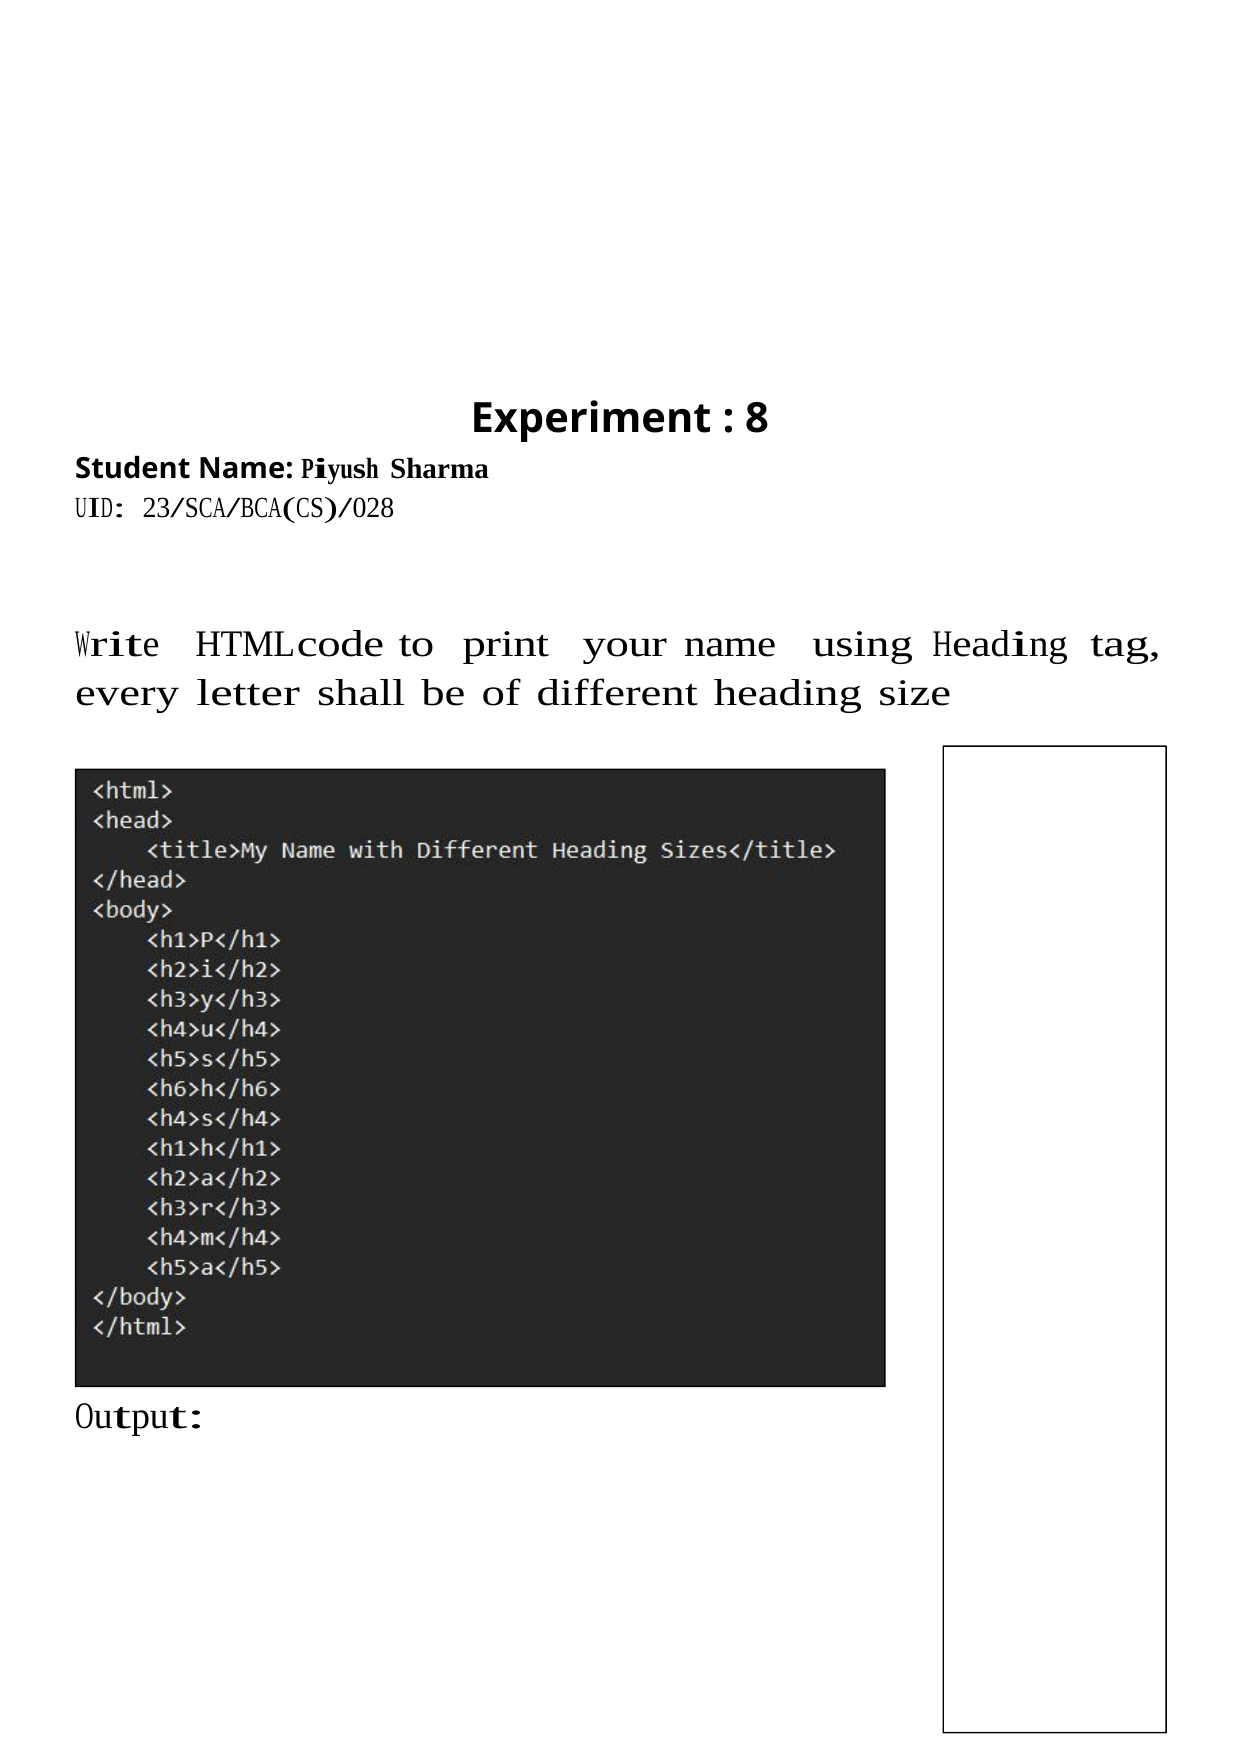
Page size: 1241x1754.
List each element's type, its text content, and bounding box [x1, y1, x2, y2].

text Output: [75, 772, 1186, 1437]
text Student Name: Piyush Sharma UID: 23/SCA/BCA(CS)/028 [75, 448, 524, 524]
subtitle Experiment : 8 [66, 379, 1174, 446]
picture [944, 747, 1165, 772]
picture [944, 1437, 1165, 1731]
text Write HTML code to print your name using Heading tag, every letter shall be of different heading size [75, 621, 1166, 713]
